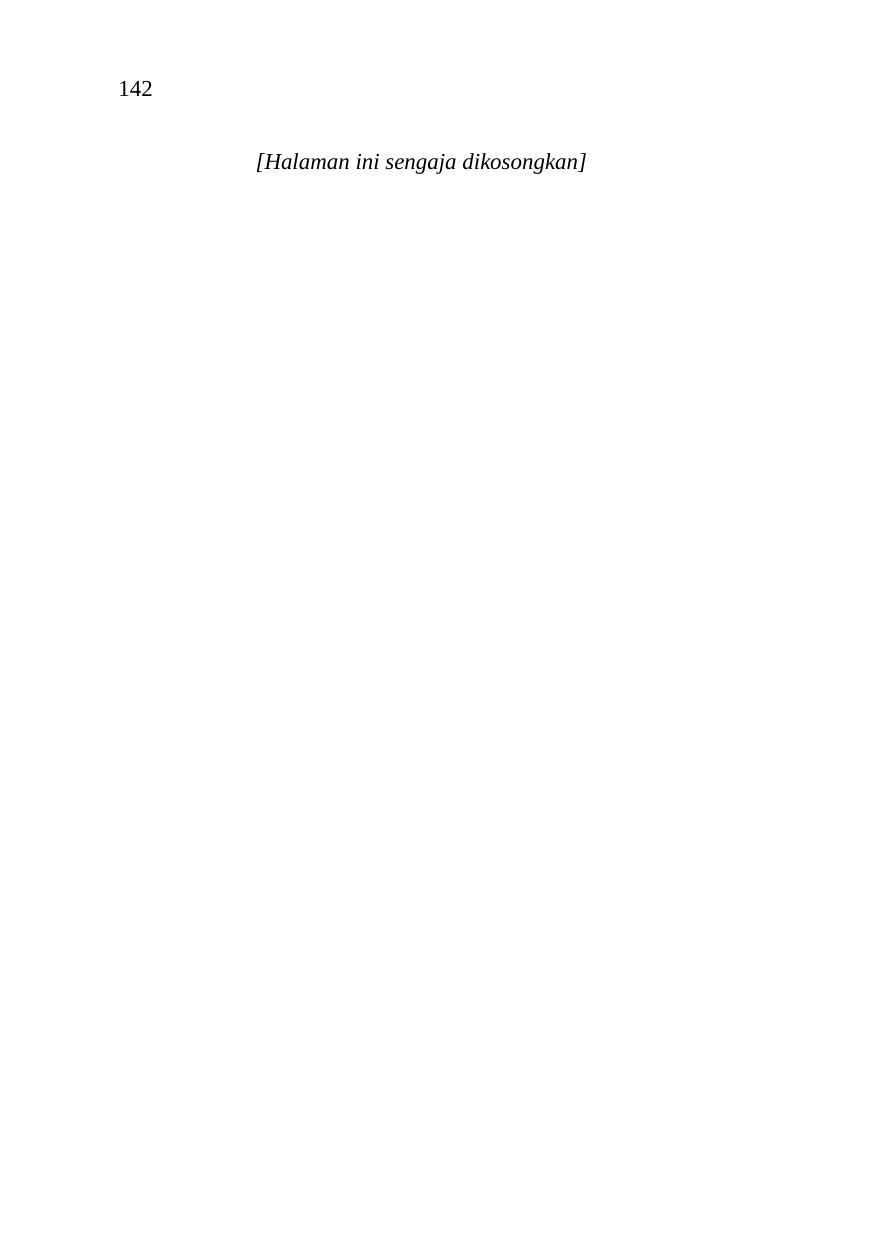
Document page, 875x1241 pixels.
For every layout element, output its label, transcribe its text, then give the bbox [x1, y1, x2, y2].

text [Halaman ini sengaja dikosongkan] [118, 148, 726, 174]
